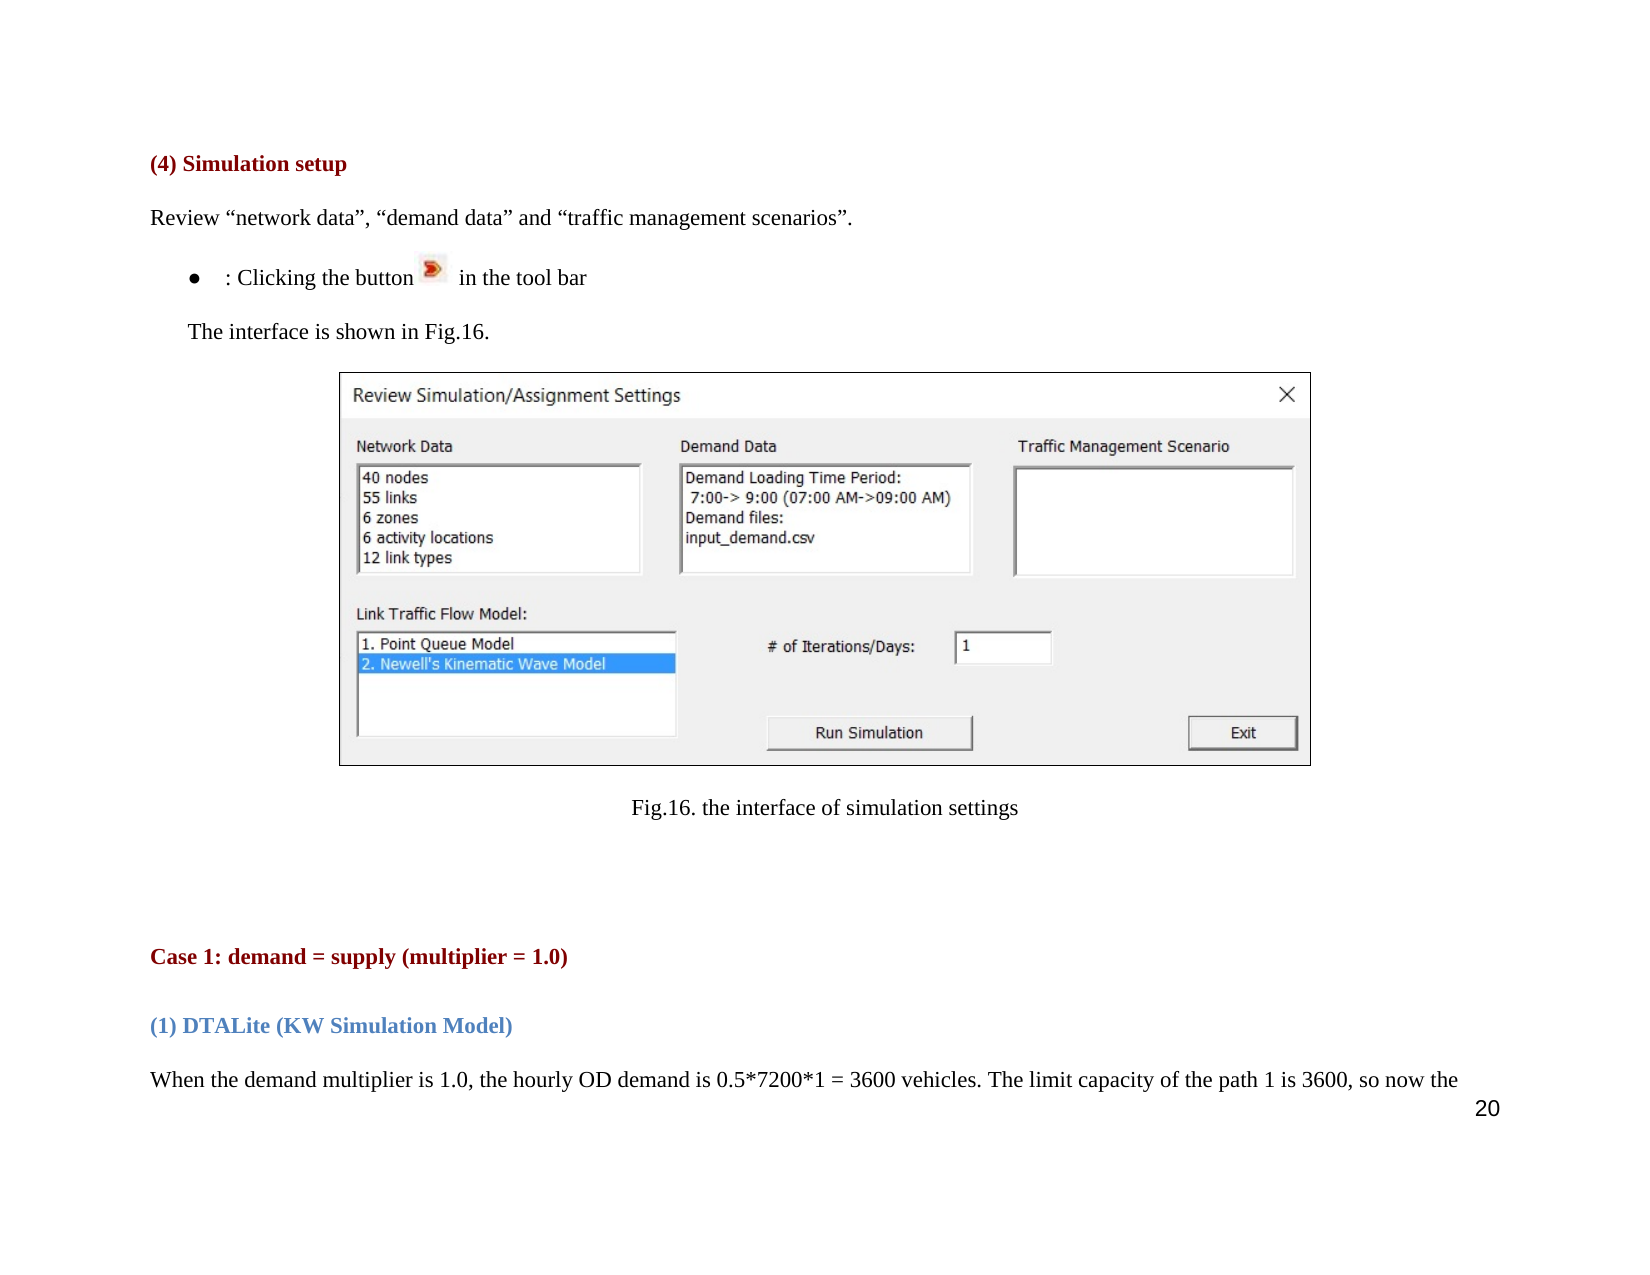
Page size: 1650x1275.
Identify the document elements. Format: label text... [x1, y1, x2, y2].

picture [414, 251, 454, 286]
subtitle (4) Simulation setup [150, 150, 1500, 176]
text Fig.16. the interface of simulation settings [150, 793, 1500, 820]
text The interface is shown in Fig.16. [187, 318, 1500, 345]
subtitle (1) DTALite (KW Simulation Model) [150, 1012, 1500, 1038]
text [150, 1066, 1500, 1092]
picture [340, 373, 1310, 765]
subtitle Case 1: demand = supply (multiplier = 1.0) [150, 943, 1500, 970]
list : Clicking the button in the tool bar [187, 251, 1500, 291]
text Review “network data”, “demand data” and “traffic management scenarios”. [150, 204, 1500, 230]
